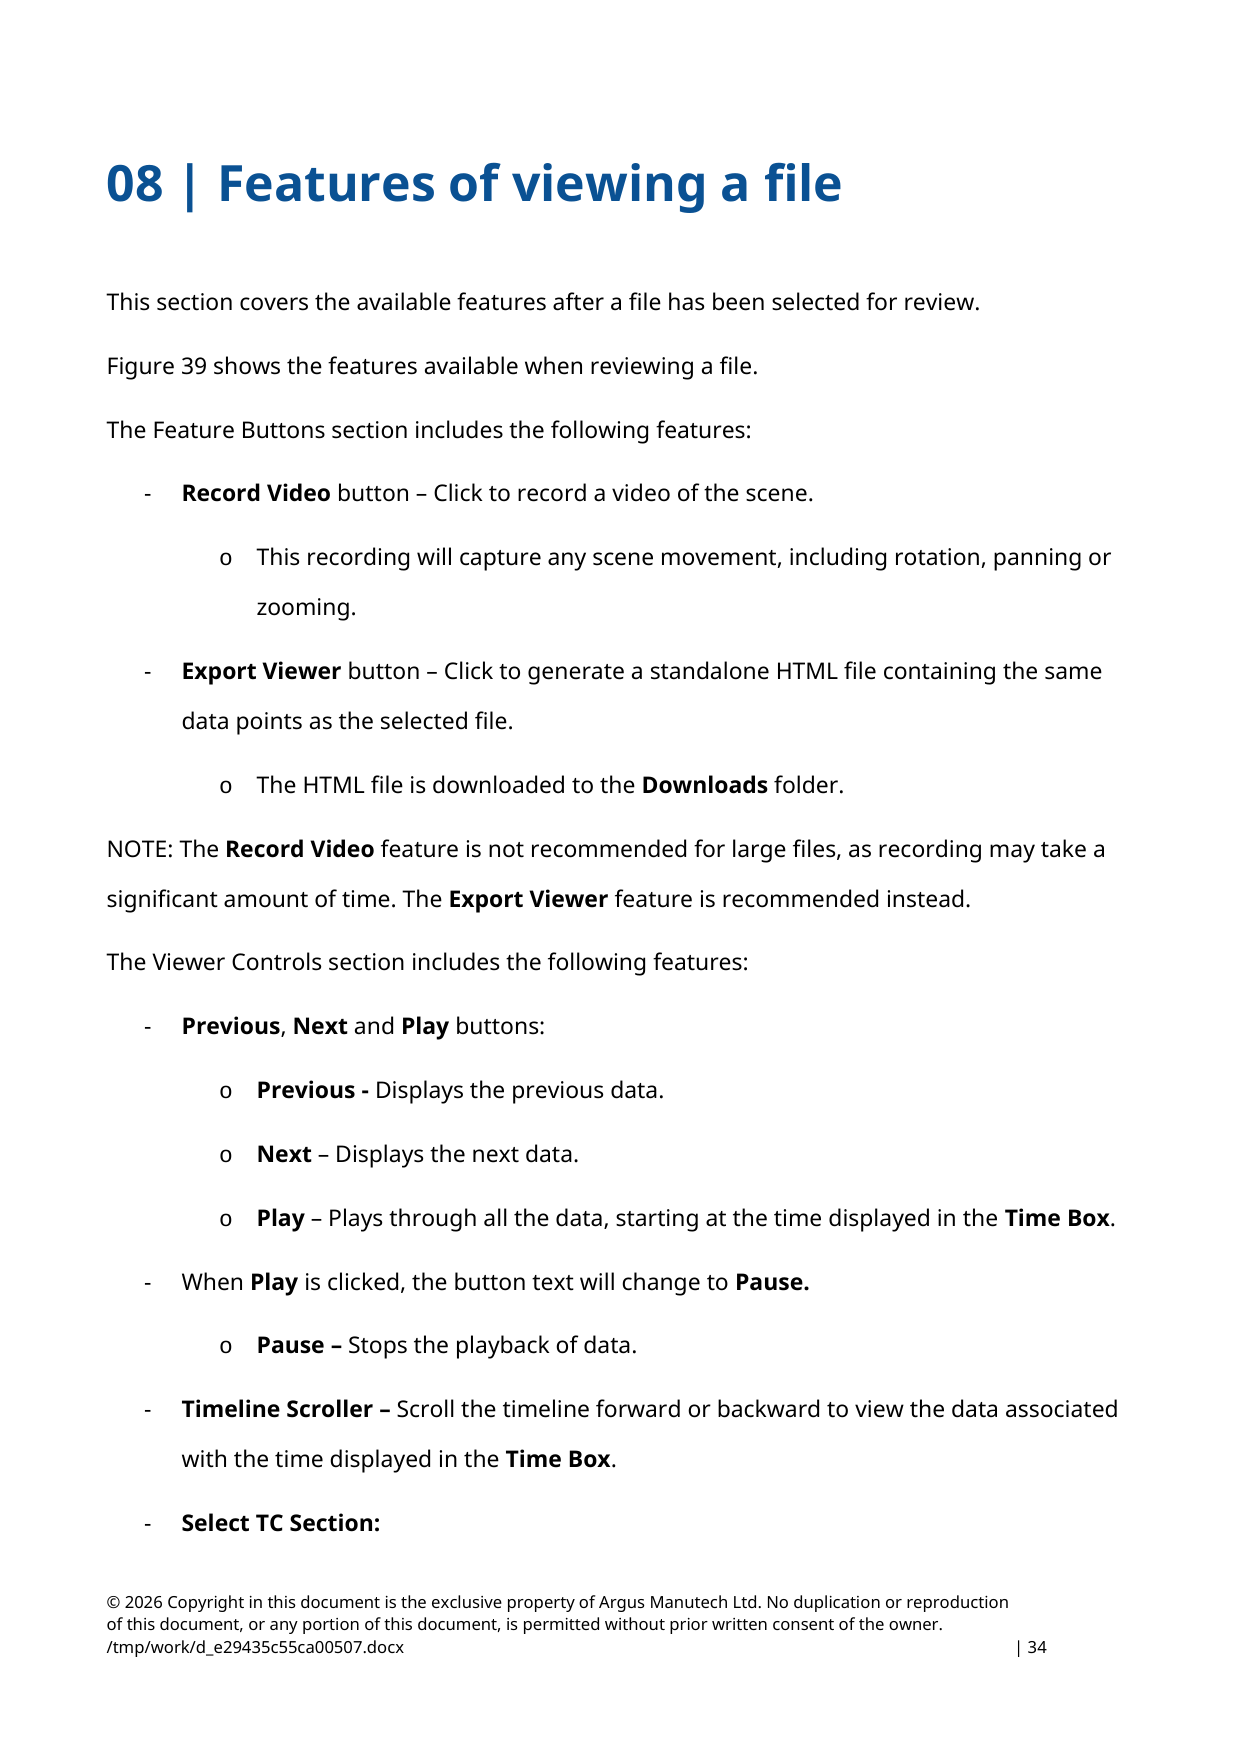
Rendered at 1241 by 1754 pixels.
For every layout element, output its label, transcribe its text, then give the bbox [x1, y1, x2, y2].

text The Viewer Controls section includes the following features: [106, 946, 1134, 978]
list When Play is clicked, the button text will change to Pause. [144, 1265, 1134, 1297]
list Timeline Scroller – Scroll the timeline forward or backward to view the data associated with the time displayed in the Time Box. [144, 1393, 1134, 1474]
list Next – Displays the next data. [219, 1138, 1134, 1169]
list Previous - Displays the previous data. [219, 1074, 1134, 1105]
list Previous, Next and Play buttons: [144, 1010, 1134, 1041]
list Export Viewer button – Click to generate a standalone HTML file containing the same data points as the selected file. [144, 655, 1134, 736]
list Record Video button – Click to record a video of the scene. [144, 477, 1134, 509]
text The Feature Buttons section includes the following features: [106, 414, 1134, 445]
text NOTE: The Record Video feature is not recommended for large files, as recording may take a significant amount of time. The Export Viewer feature is recommended instead. [106, 833, 1134, 914]
list Select TC Section: [144, 1507, 1134, 1538]
list Pause – Stops the playback of data. [219, 1329, 1134, 1361]
list Play – Plays through all the data, starting at the time displayed in the Time Box. [219, 1202, 1134, 1233]
subtitle 08 | Features of viewing a file [106, 148, 1134, 216]
text This section covers the available features after a file has been selected for review. [106, 286, 1134, 317]
list The HTML file is downloaded to the Downloads folder. [219, 769, 1134, 800]
text Figure 39 shows the features available when reviewing a file. [106, 350, 1134, 381]
list This recording will capture any scene movement, including rotation, panning or zooming. [219, 541, 1134, 622]
